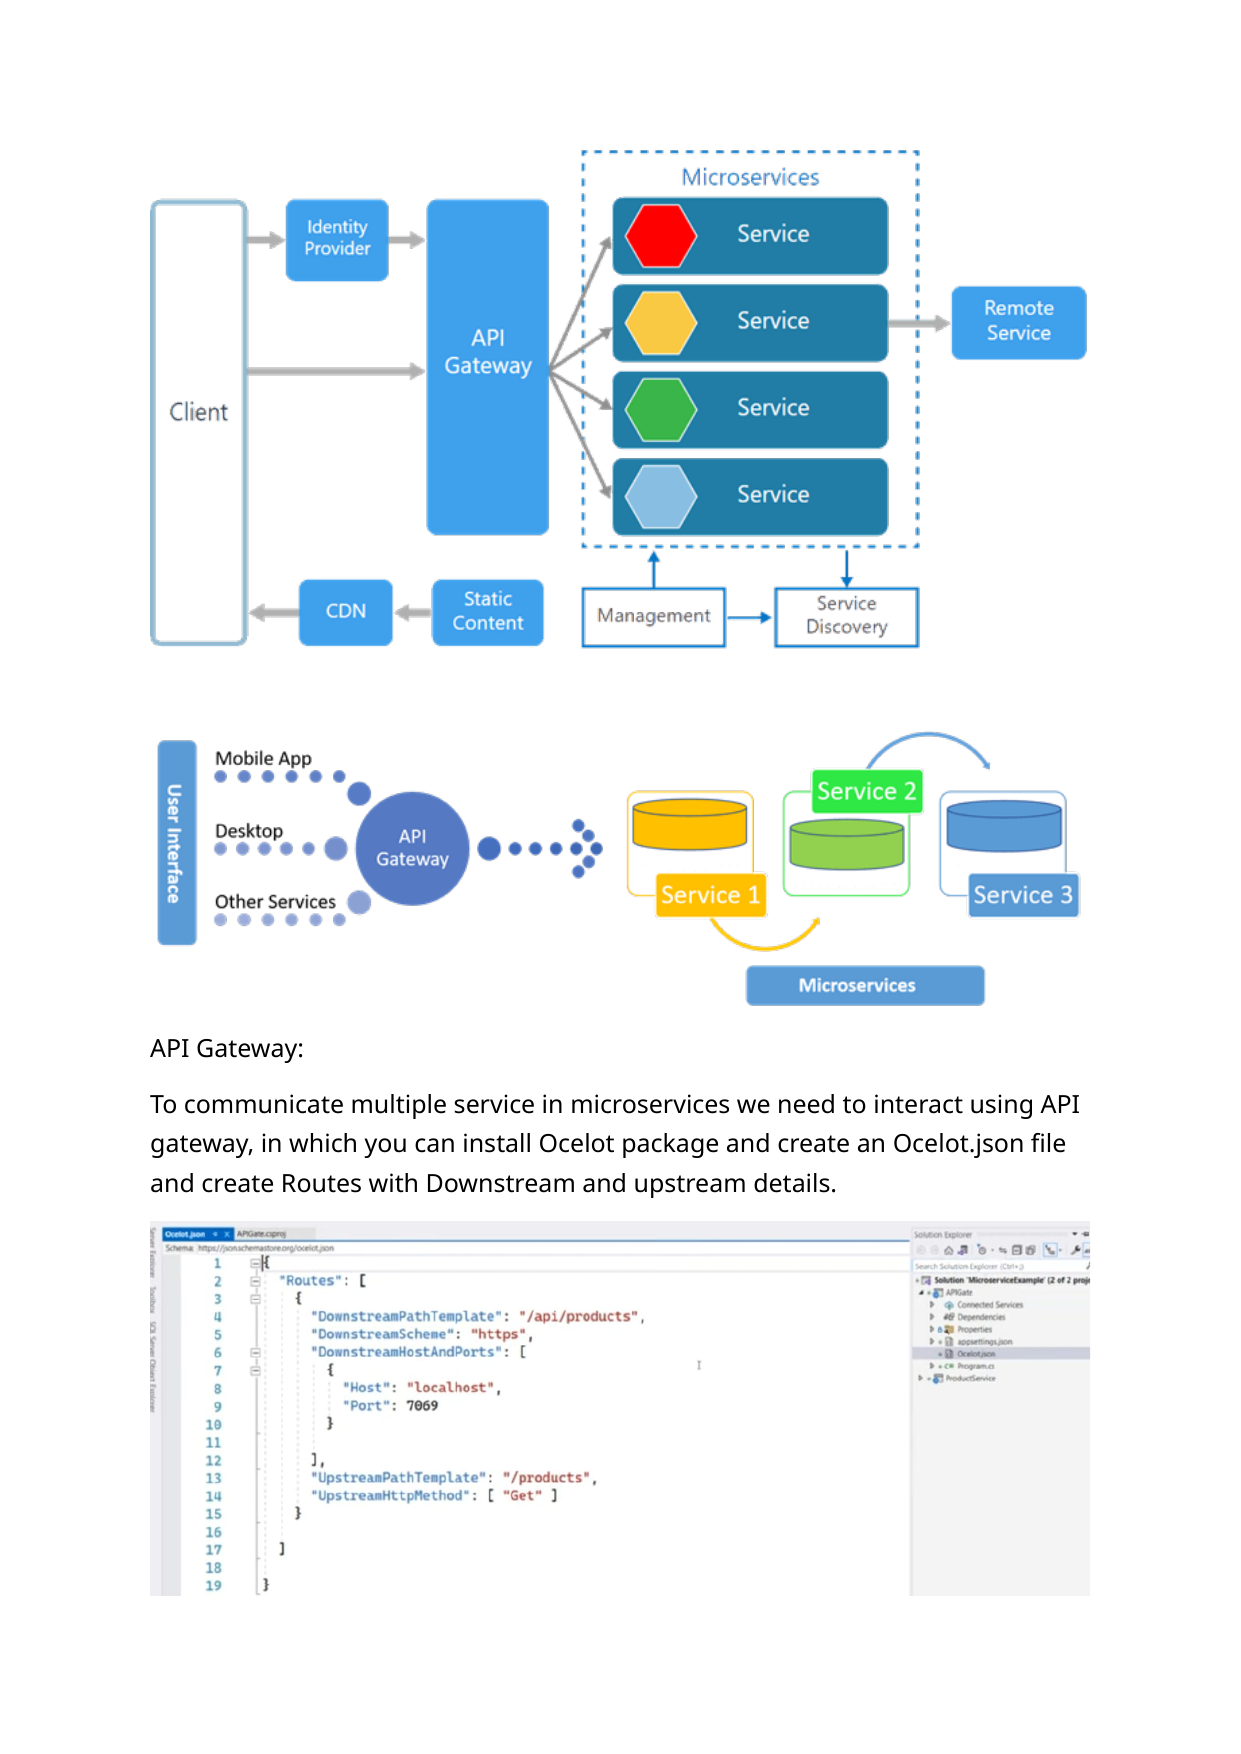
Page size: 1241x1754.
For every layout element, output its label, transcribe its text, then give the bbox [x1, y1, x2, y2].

text API Gateway: [150, 1031, 1090, 1065]
text To communicate multiple service in microservices we need to interact using API gateway, in which you can install Ocelot package and create an Ocelot.json file and create Routes with Downstream and upstream details. [150, 1087, 1090, 1199]
picture [150, 669, 1091, 1010]
picture [150, 150, 1091, 665]
picture [150, 1221, 1091, 1596]
